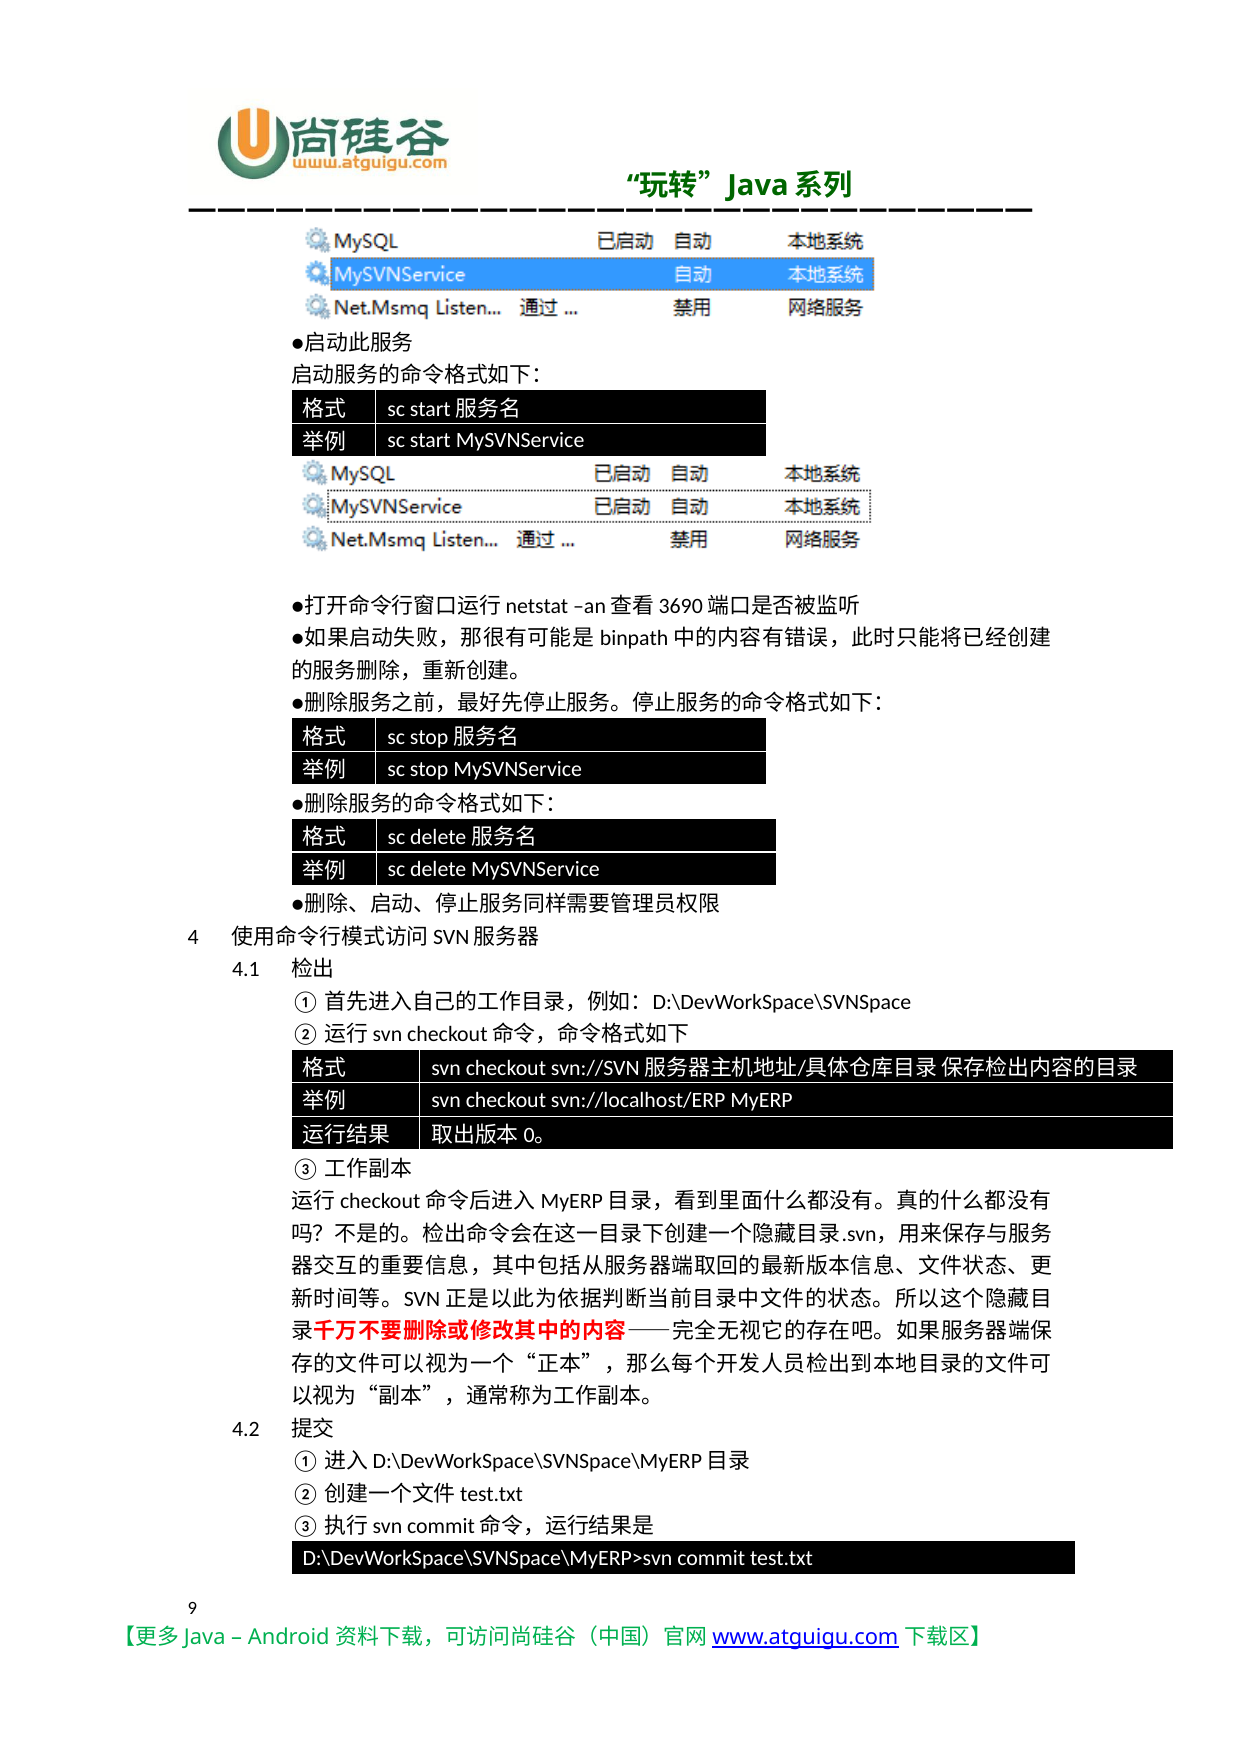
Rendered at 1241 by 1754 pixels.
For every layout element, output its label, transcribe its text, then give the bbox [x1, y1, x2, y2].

table_header sc stop 服务名 [376, 718, 766, 751]
list 使用命令行模式访问SVN服务器 [187, 918, 1053, 951]
picture [187, 88, 479, 195]
table_cell sc delete MySVNService [377, 853, 776, 885]
table_header D:\DevWorkSpace\SVNSpace\MyERP>svn commit test.txt svn: E200009: 提交失败(细节如下): svn: E200009: “D:\DevWorkSpace\SVNSpace\MyERP\test.txt” 尚未纳入版本控制 [292, 1541, 1075, 1574]
list ●启动此服务 [291, 324, 1053, 357]
table_cell 举例 [292, 752, 375, 784]
table_header 格式 [292, 819, 376, 851]
picture [290, 457, 879, 556]
list ●打开命令行窗口运行netstat –an查看3690端口是否被监听 [291, 587, 1053, 620]
table_header sc start 服务名 [376, 390, 766, 423]
table_header 格式 [292, 1050, 419, 1082]
list ①进入D:\DevWorkSpace\SVNSpace\MyERP目录 [291, 1443, 1053, 1475]
list ●如果启动失败，那很有可能是binpath中的内容有错误，此时只能将已经创建的服务删除，重新创建。 [291, 620, 1053, 685]
list 检出 [232, 951, 1053, 983]
table_cell 举例 [292, 1083, 419, 1116]
list ●删除服务的命令格式如下： [291, 785, 1053, 818]
table_header svn checkout svn://SVN服务器主机地址/具体仓库目录 保存检出内容的目录 [420, 1050, 1173, 1082]
list ②创建一个文件test.txt [291, 1475, 1053, 1508]
table_cell svn checkout svn://localhost/ERP MyERP [420, 1083, 1173, 1116]
list ①首先进入自己的工作目录，例如：D:\DevWorkSpace\SVNSpace [291, 983, 1053, 1016]
table_cell sc stop MySVNService [376, 752, 766, 784]
table_cell 举例 [292, 424, 375, 456]
table_cell 举例 [292, 853, 376, 885]
table_cell 运行结果 [292, 1117, 419, 1149]
list 提交 [232, 1410, 1053, 1443]
table_header sc delete 服务名 [377, 819, 776, 851]
list 启动服务的命令格式如下： [291, 357, 1053, 389]
list ②运行svn checkout命令，命令格式如下 [291, 1016, 1053, 1048]
list ●删除、启动、停止服务同样需要管理员权限 [291, 886, 1053, 918]
table_header 格式 [292, 718, 375, 751]
picture [290, 226, 890, 321]
table_cell 取出版本 0。 [420, 1117, 1173, 1149]
list ③工作副本 [291, 1150, 1053, 1183]
table_cell sc start MySVNService [376, 424, 766, 456]
list ③执行svn commit命令，运行结果是 [291, 1508, 1053, 1540]
table_header 格式 [292, 390, 375, 423]
list 运行checkout命令后进入MyERP目录，看到里面什么都没有。真的什么都没有吗？不是的。检出命令会在这一目录下创建一个隐藏目录.svn，用来保存与服务器交互的重要信息，其中包括从服务器端取回的最新版本信息、文件状态、更新时间等。SVN正是以此为依据判断当前目录中文件的状态。所以这个隐藏目录千万不要删除或修改其中的内容——完全无视它的存在吧。如果服务器端保存的文件可以视为一个“正本”，那么每个开发人员检出到本地目录的文件可以视为“副本”，通常称为工作副本。 [291, 1183, 1053, 1410]
list ●删除服务之前，最好先停止服务。停止服务的命令格式如下： [291, 685, 1053, 717]
